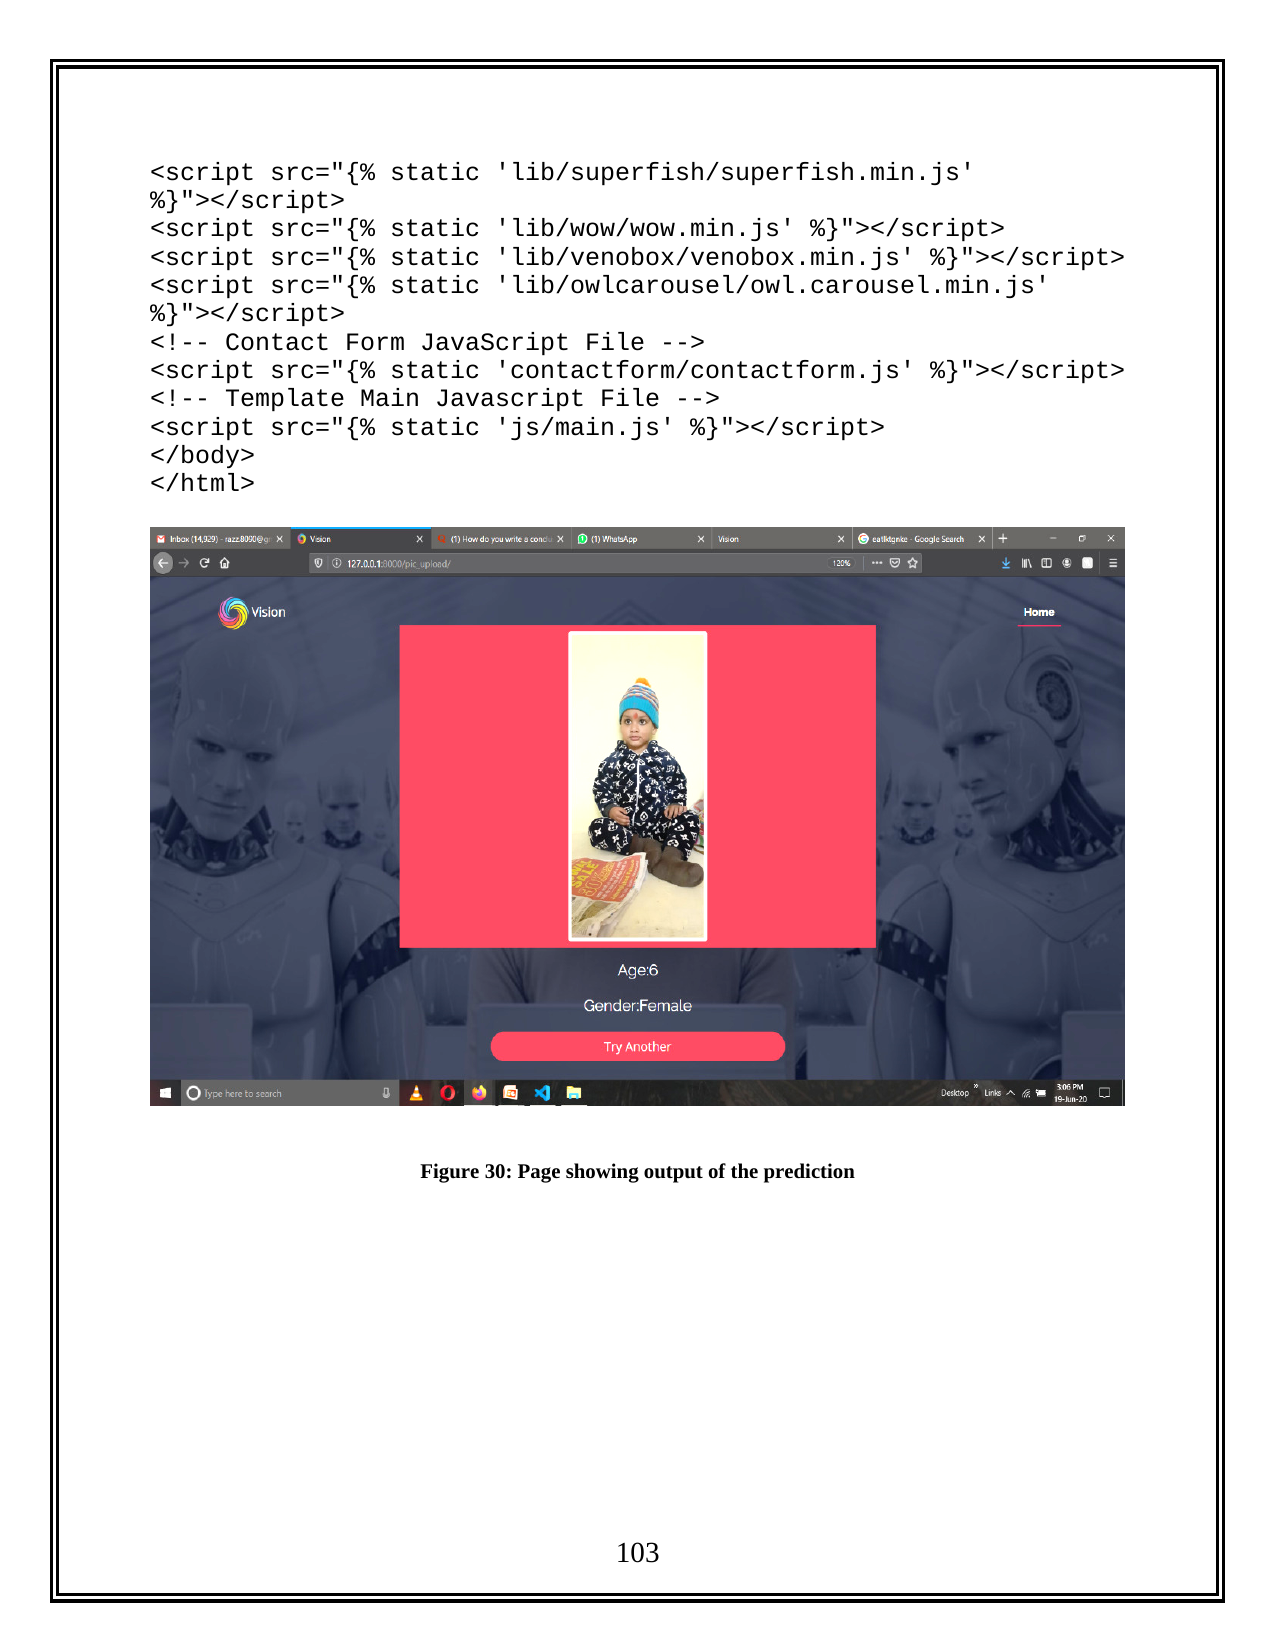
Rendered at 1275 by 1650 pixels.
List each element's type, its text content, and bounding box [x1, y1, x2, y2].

text <!-- Template Main Javascript File --> [150, 386, 1125, 414]
picture [150, 527, 1125, 1106]
text <script src="{% static 'lib/owlcarousel/owl.carousel.min.js' %}"></script> [150, 272, 1125, 329]
text <!-- Contact Form JavaScript File --> [150, 329, 1125, 357]
text </html> [150, 471, 1125, 499]
text </body> [150, 442, 1125, 471]
text <script src="{% static 'lib/superfish/superfish.min.js' %}"></script> [150, 159, 1125, 216]
text <script src="{% static 'lib/wow/wow.min.js' %}"></script> [150, 216, 1125, 244]
text <script src="{% static 'contactform/contactform.js' %}"></script> [150, 357, 1125, 386]
text Figure 30: Page showing output of the prediction [150, 1159, 1125, 1183]
text <script src="{% static 'lib/venobox/venobox.min.js' %}"></script> [150, 244, 1125, 272]
text <script src="{% static 'js/main.js' %}"></script> [150, 414, 1125, 442]
